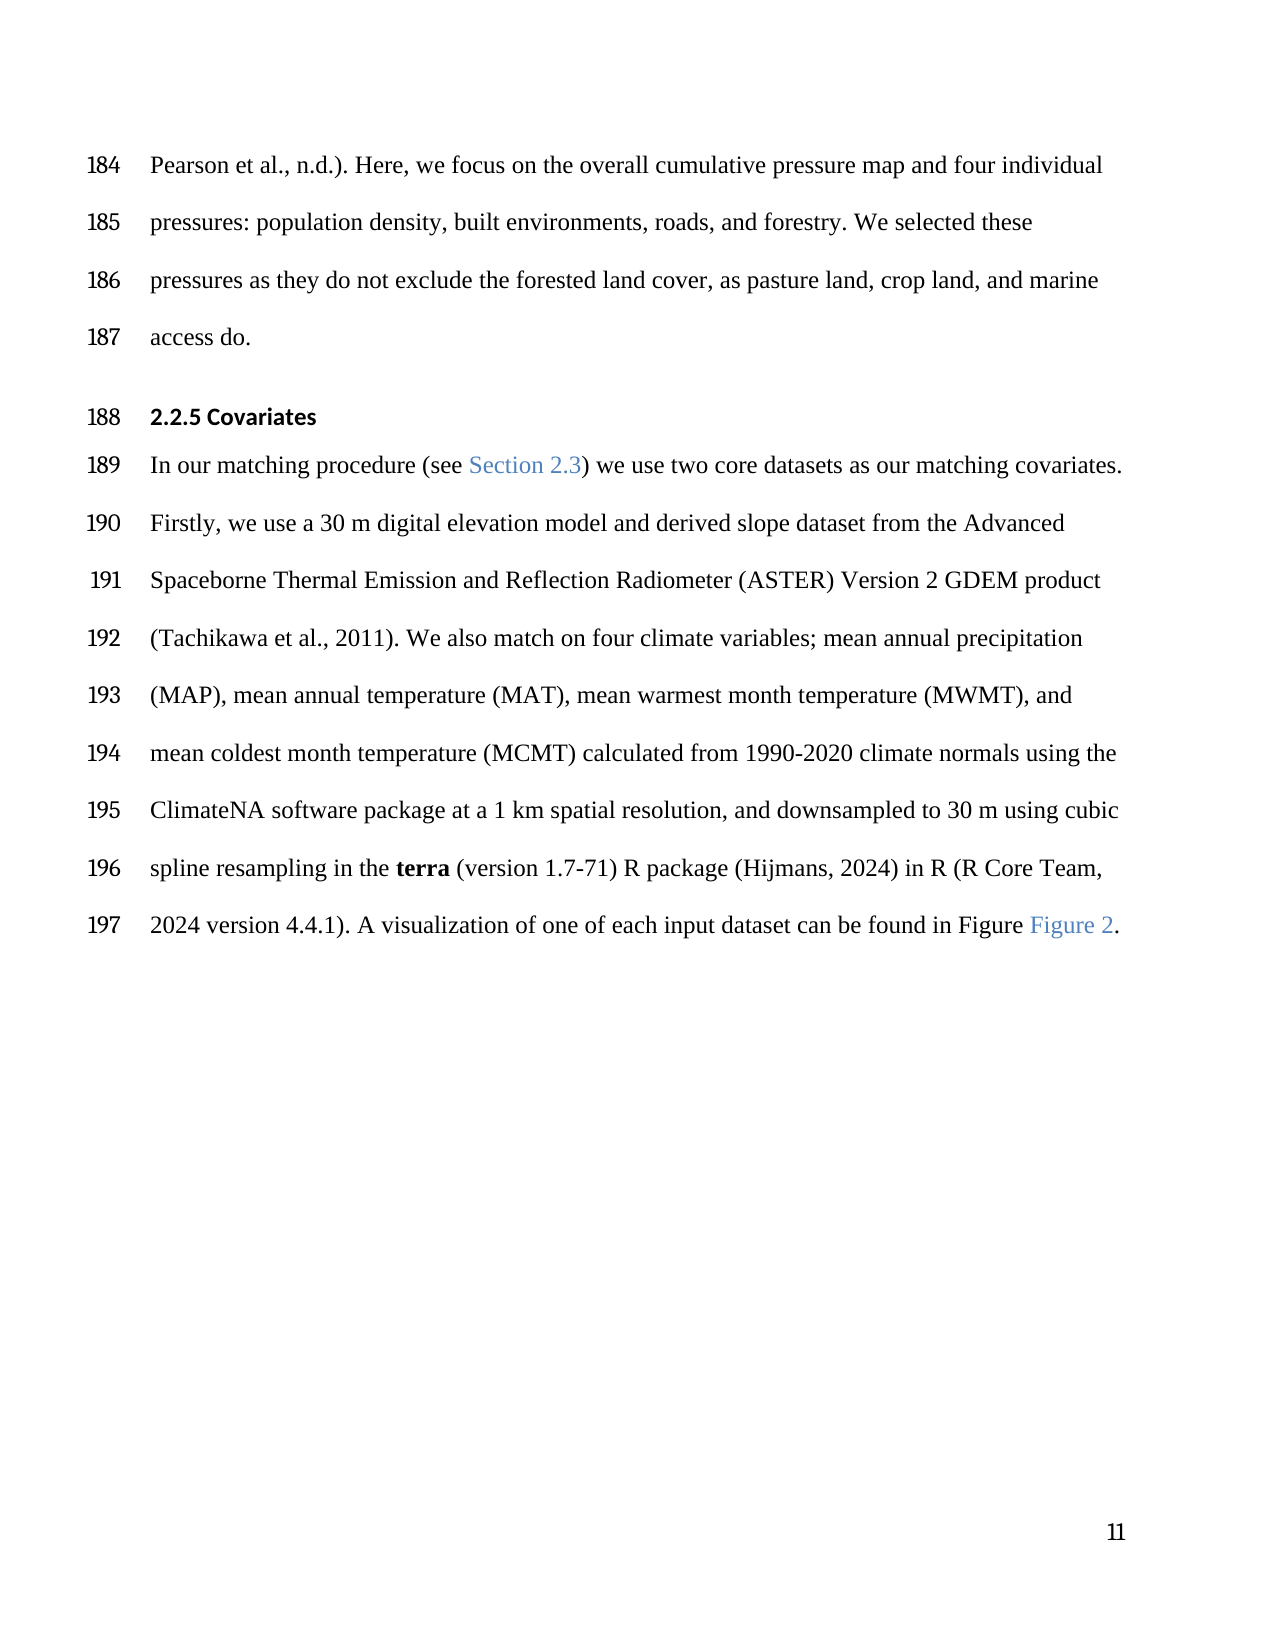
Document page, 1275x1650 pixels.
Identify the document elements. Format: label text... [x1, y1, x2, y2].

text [150, 150, 1125, 351]
text In our matching procedure (see Section 2.3) we use two core datasets as our matching covariates. Firstly, we use a 30 m digital elevation model and derived slope dataset from the Advanced Spaceborne Thermal Emission and Reflection Radiometer (ASTER) Version 2 GDEM product (Tachikawa et al., 2011). We also match on four climate variables; mean annual precipitation (MAP), mean annual temperature (MAT), mean warmest month temperature (MWMT), and mean coldest month temperature (MCMT) calculated from 1990-2020 climate normals using the ClimateNA software package at a 1 km spatial resolution, and downsampled to 30 m using cubic spline resampling in the terra (version 1.7-71) R package (Hijmans, 2024) in R (R Core Team, 2024 version 4.4.1). A visualization of one of each input dataset can be found in Figure Figure 2. [150, 450, 1125, 939]
subtitle 2.2.5 Covariates [150, 401, 1125, 431]
